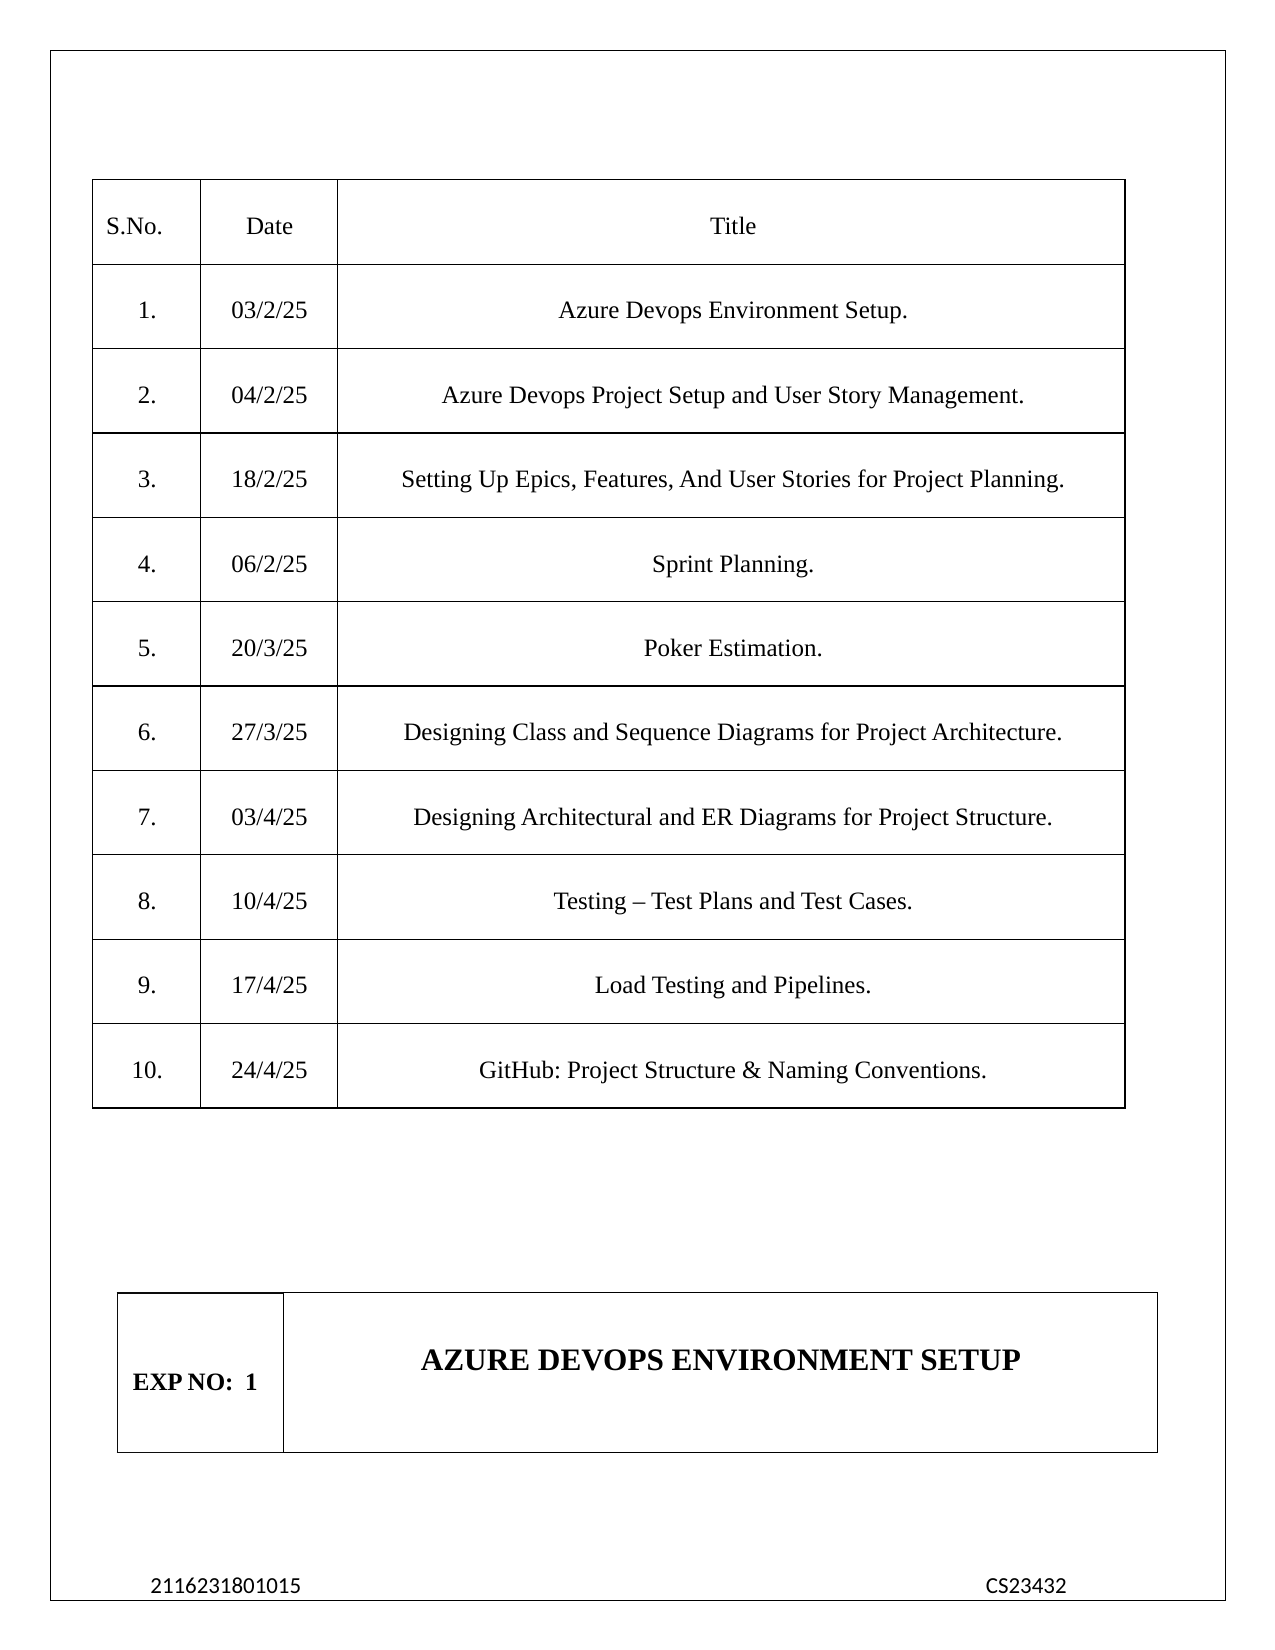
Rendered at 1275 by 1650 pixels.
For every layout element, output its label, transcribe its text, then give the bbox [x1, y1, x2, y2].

table_cell 03/4/25 [201, 771, 337, 854]
table_cell Testing – Test Plans and Test Cases. [338, 855, 1124, 938]
table_cell 18/2/25 [201, 434, 337, 517]
table_cell 06/2/25 [201, 518, 337, 601]
table_cell Azure Devops Project Setup and User Story Management. [338, 349, 1124, 432]
table_header Date [201, 180, 337, 263]
table_cell 3. [93, 434, 200, 517]
table_cell 03/2/25 [201, 265, 337, 348]
table_cell 5. [93, 602, 200, 685]
table_cell 24/4/25 [201, 1024, 337, 1107]
table_cell 7. [93, 771, 200, 854]
table_cell 04/2/25 [201, 349, 337, 432]
table_cell Azure Devops Environment Setup. [338, 265, 1124, 348]
table_header S.No. [93, 180, 200, 263]
table_cell Poker Estimation. [338, 602, 1124, 685]
table_cell Designing Class and Sequence Diagrams for Project Architecture. [338, 687, 1124, 770]
table_cell 10. [93, 1024, 200, 1107]
table_cell 6. [93, 687, 200, 770]
table_header EXP NO: 1 [118, 1294, 283, 1452]
table_cell 9. [93, 940, 200, 1023]
table_header Title [338, 180, 1124, 263]
table_cell GitHub: Project Structure & Naming Conventions. [338, 1024, 1124, 1107]
table_cell Designing Architectural and ER Diagrams for Project Structure. [338, 771, 1124, 854]
table_cell 4. [93, 518, 200, 601]
table_cell 17/4/25 [201, 940, 337, 1023]
table_cell 20/3/25 [201, 602, 337, 685]
table_cell 8. [93, 855, 200, 938]
table_cell 2. [93, 349, 200, 432]
table_cell Sprint Planning. [338, 518, 1124, 601]
table_cell 10/4/25 [201, 855, 337, 938]
table_header AZURE DEVOPS ENVIRONMENT SETUP [284, 1293, 1157, 1452]
table_cell Setting Up Epics, Features, And User Stories for Project Planning. [338, 434, 1124, 517]
table_cell Load Testing and Pipelines. [338, 940, 1124, 1023]
table_cell 27/3/25 [201, 687, 337, 770]
table_cell 1. [93, 265, 200, 348]
